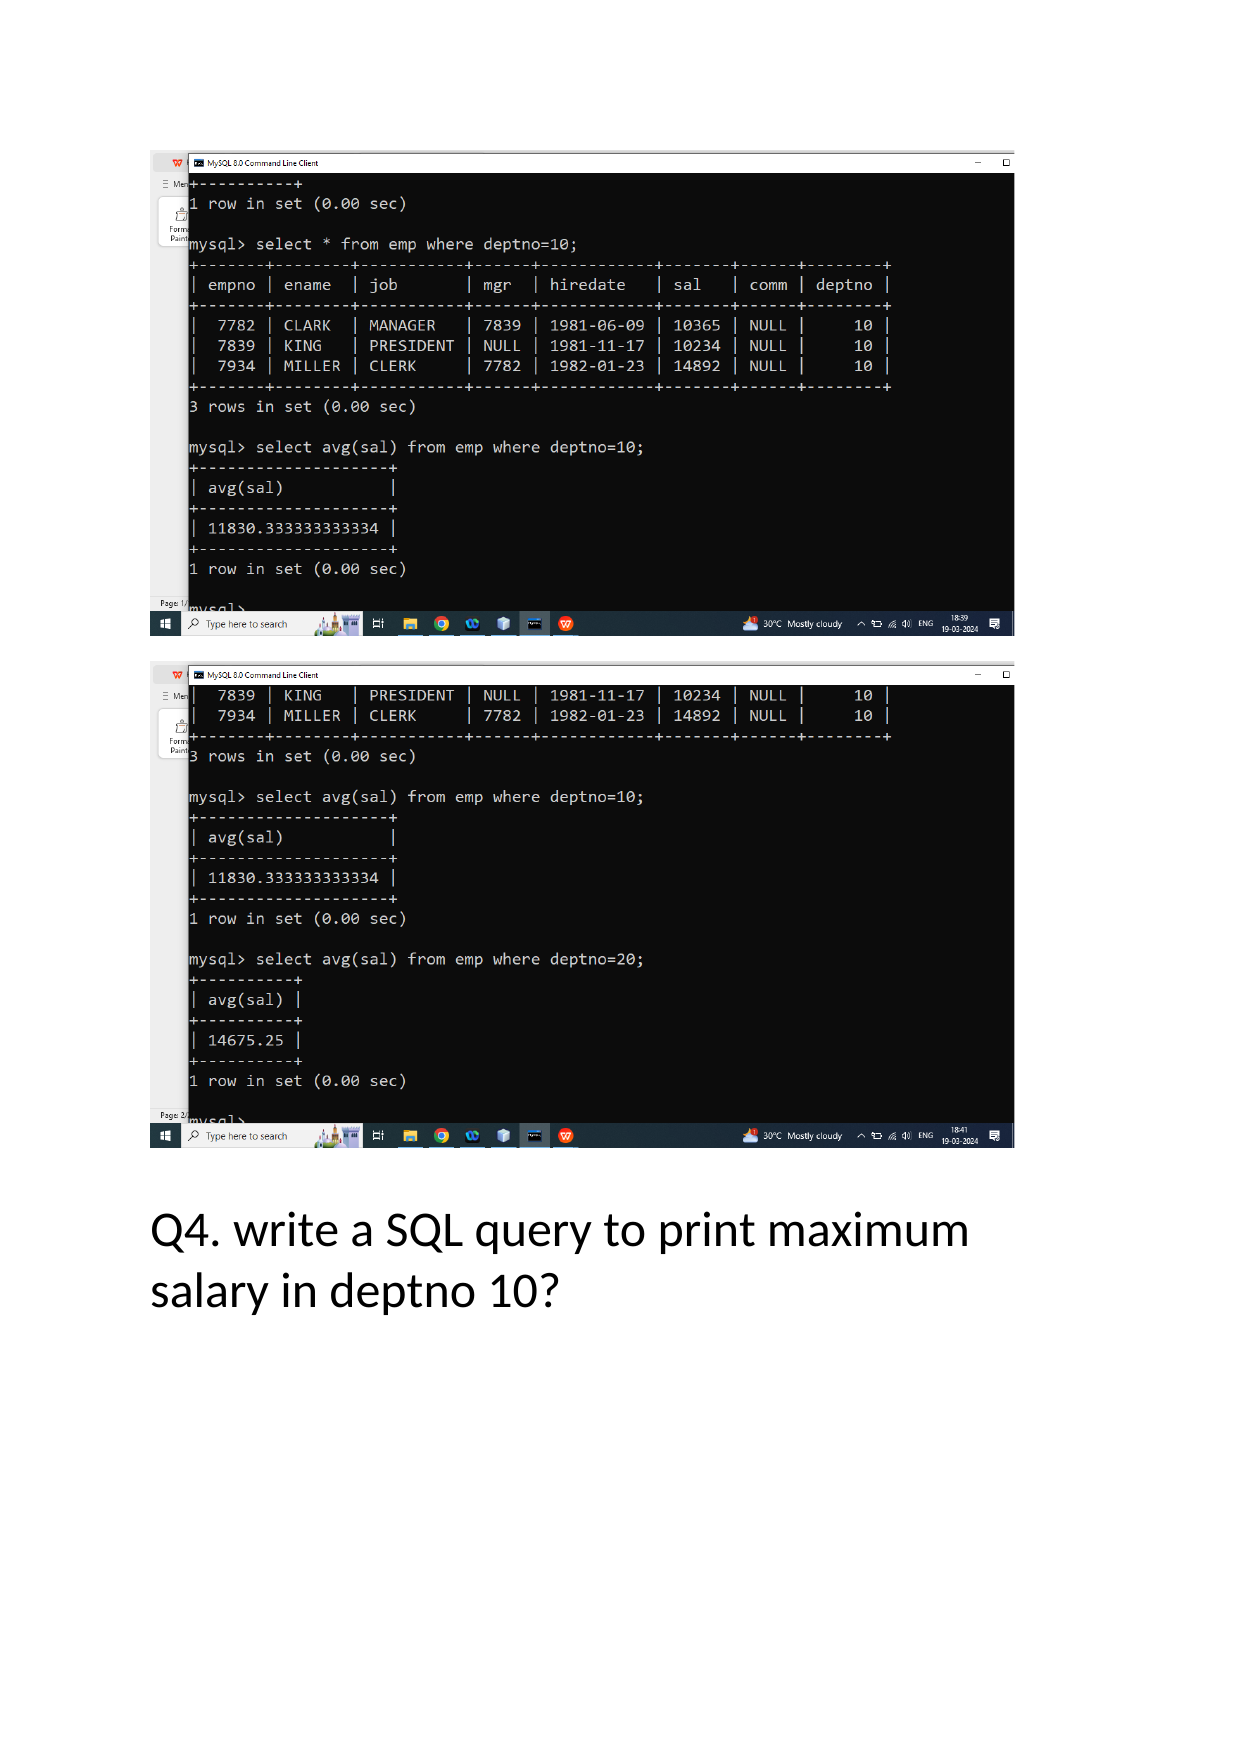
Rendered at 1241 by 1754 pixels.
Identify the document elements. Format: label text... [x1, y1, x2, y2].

picture [150, 661, 1015, 1148]
picture [150, 150, 1015, 636]
text Q4. write a SQL query to print maximum salary in deptno 10? [150, 1198, 1090, 1320]
